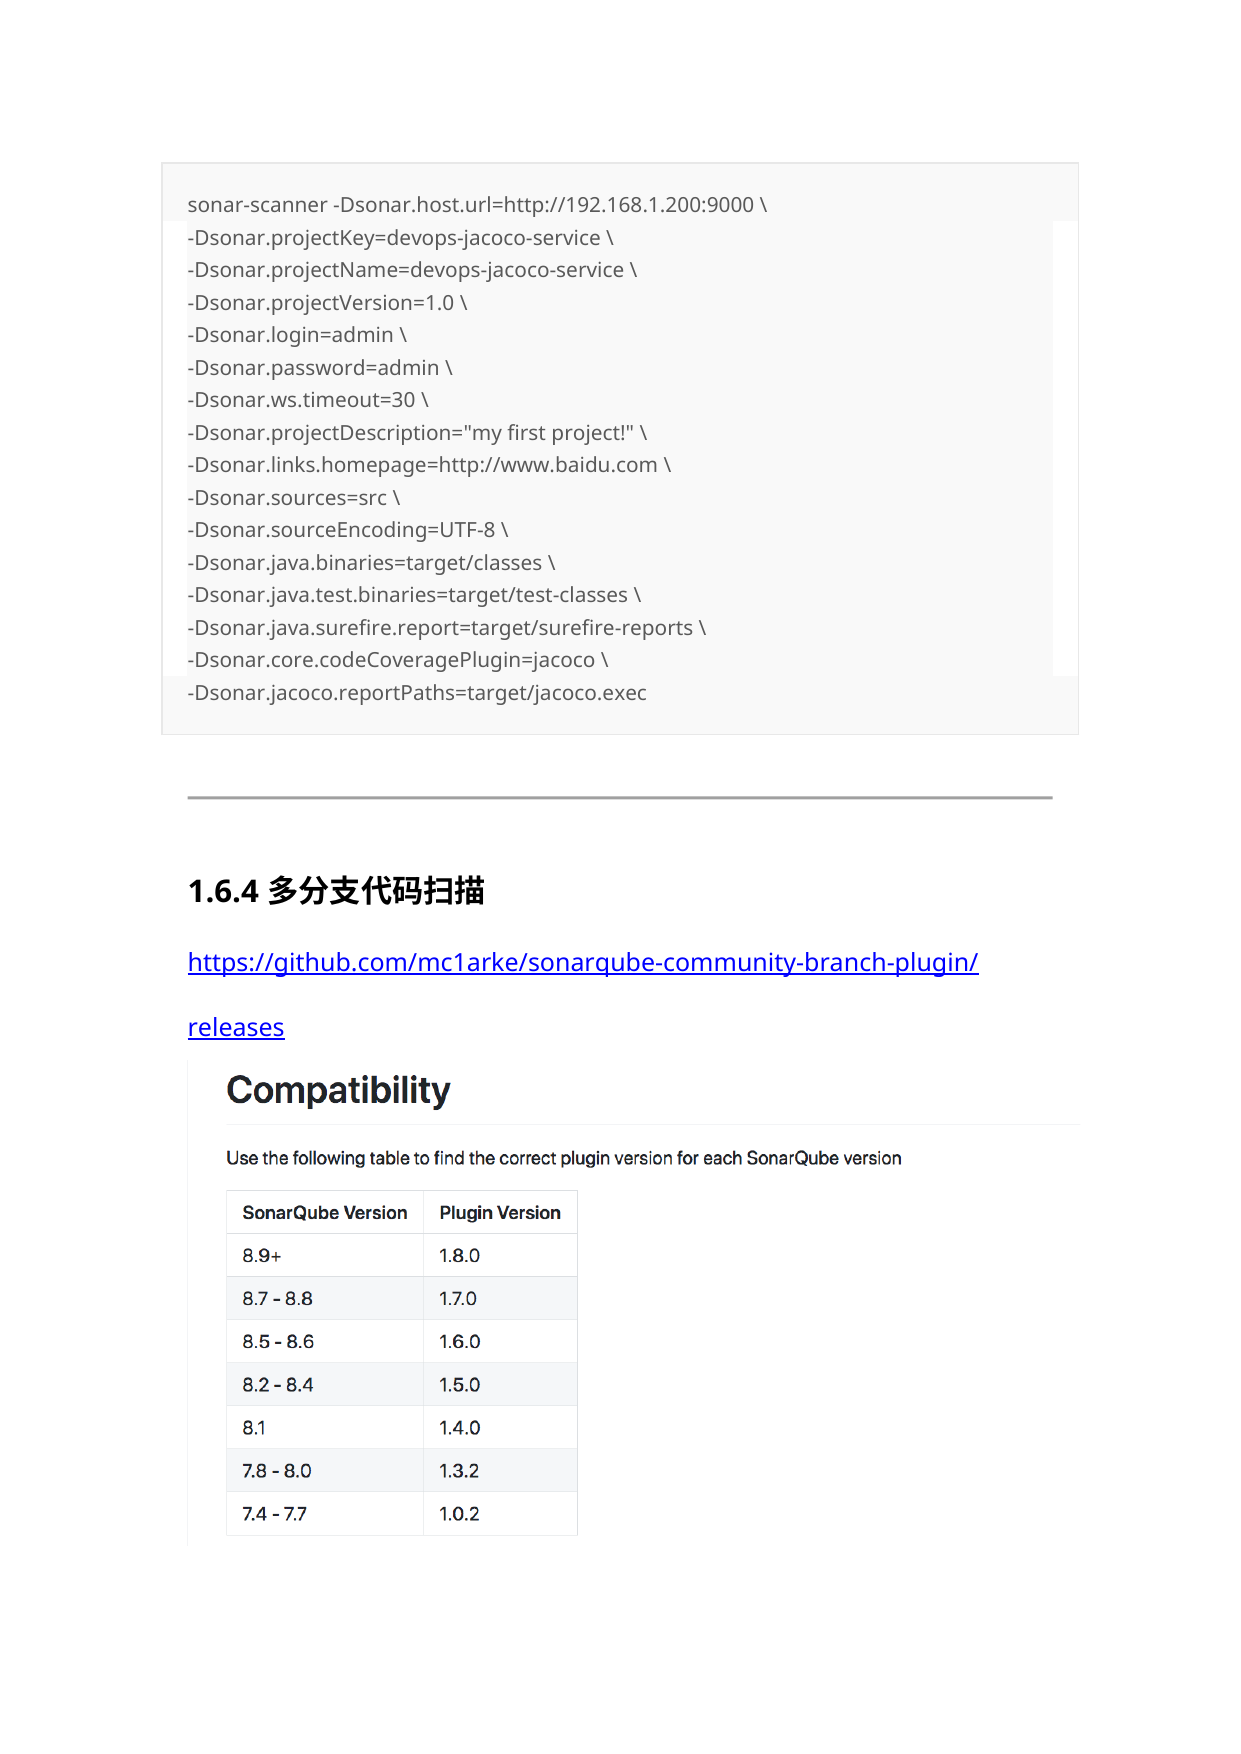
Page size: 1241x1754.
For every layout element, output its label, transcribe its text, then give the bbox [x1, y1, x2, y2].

picture [187, 1060, 1081, 1546]
text -Dsonar.java.surefire.report=target/surefire-reports \ [187, 611, 1053, 643]
text -Dsonar.java.binaries=target/classes \ [187, 546, 1053, 578]
text -Dsonar.password=admin \ [187, 351, 1053, 383]
text -Dsonar.sourceEncoding=UTF-8 \ [187, 513, 1053, 546]
text -Dsonar.projectVersion=1.0 \ [187, 286, 1053, 318]
text -Dsonar.login=admin \ [187, 318, 1053, 351]
text https://github.com/mc1arke/sonarqube-community-branch-plugin/releases [187, 929, 1053, 1059]
text sonar-scanner -Dsonar.host.url=http://192.168.1.200:9000 \ [163, 164, 1078, 221]
text -Dsonar.projectDescription="my first project!" \ [187, 416, 1053, 448]
text -Dsonar.links.homepage=http://www.baidu.com \ [187, 448, 1053, 481]
text -Dsonar.java.test.binaries=target/test-classes \ [187, 578, 1053, 611]
text 1.6.4 多分支代码扫描 [187, 856, 1053, 921]
text -Dsonar.projectKey=devops-jacoco-service \ [187, 221, 1053, 253]
text -Dsonar.ws.timeout=30 \ [187, 383, 1053, 416]
text -Dsonar.jacoco.reportPaths=target/jacoco.exec [163, 649, 1078, 734]
text -Dsonar.sources=src \ [187, 481, 1053, 513]
text -Dsonar.projectName=devops-jacoco-service \ [187, 253, 1053, 286]
